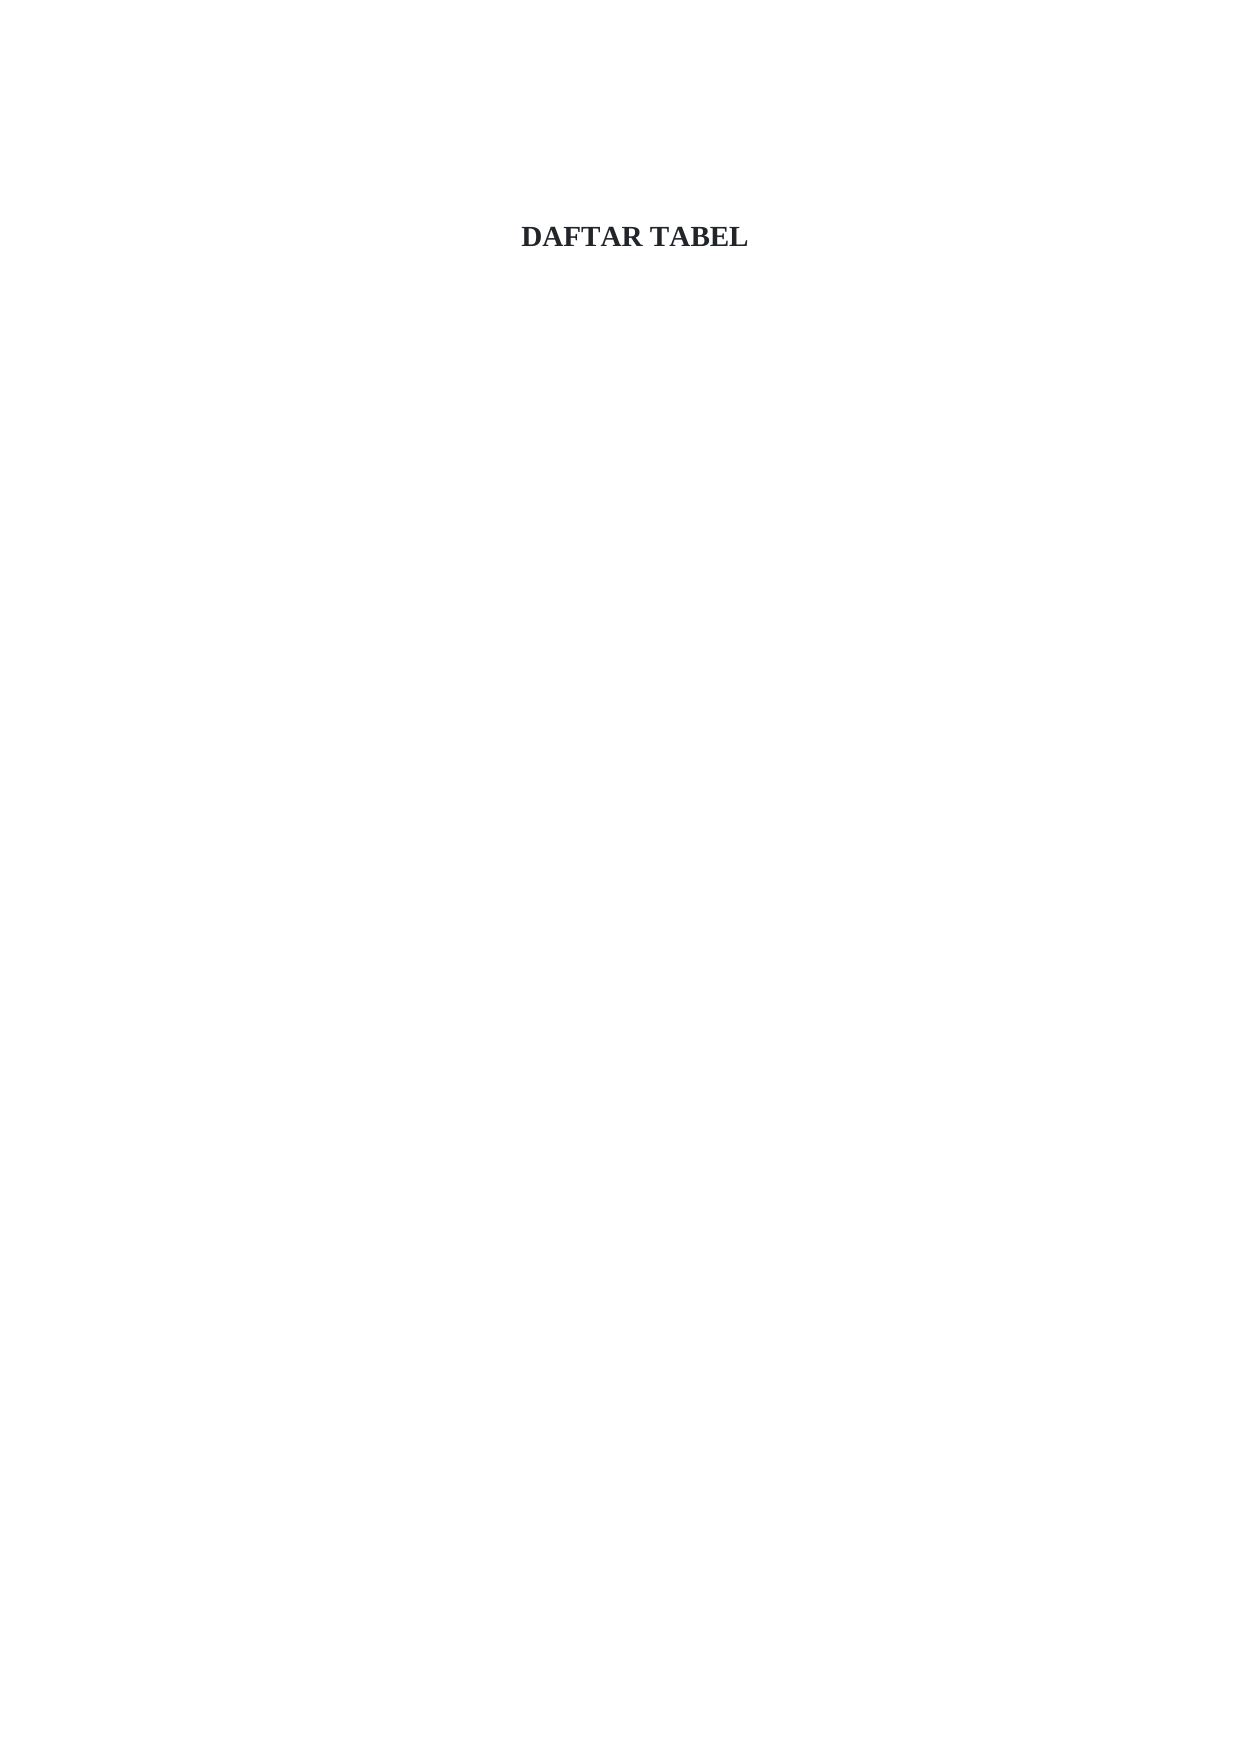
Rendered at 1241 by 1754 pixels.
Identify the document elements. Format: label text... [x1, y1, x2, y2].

subtitle DAFTAR TABEL [177, 219, 1092, 252]
